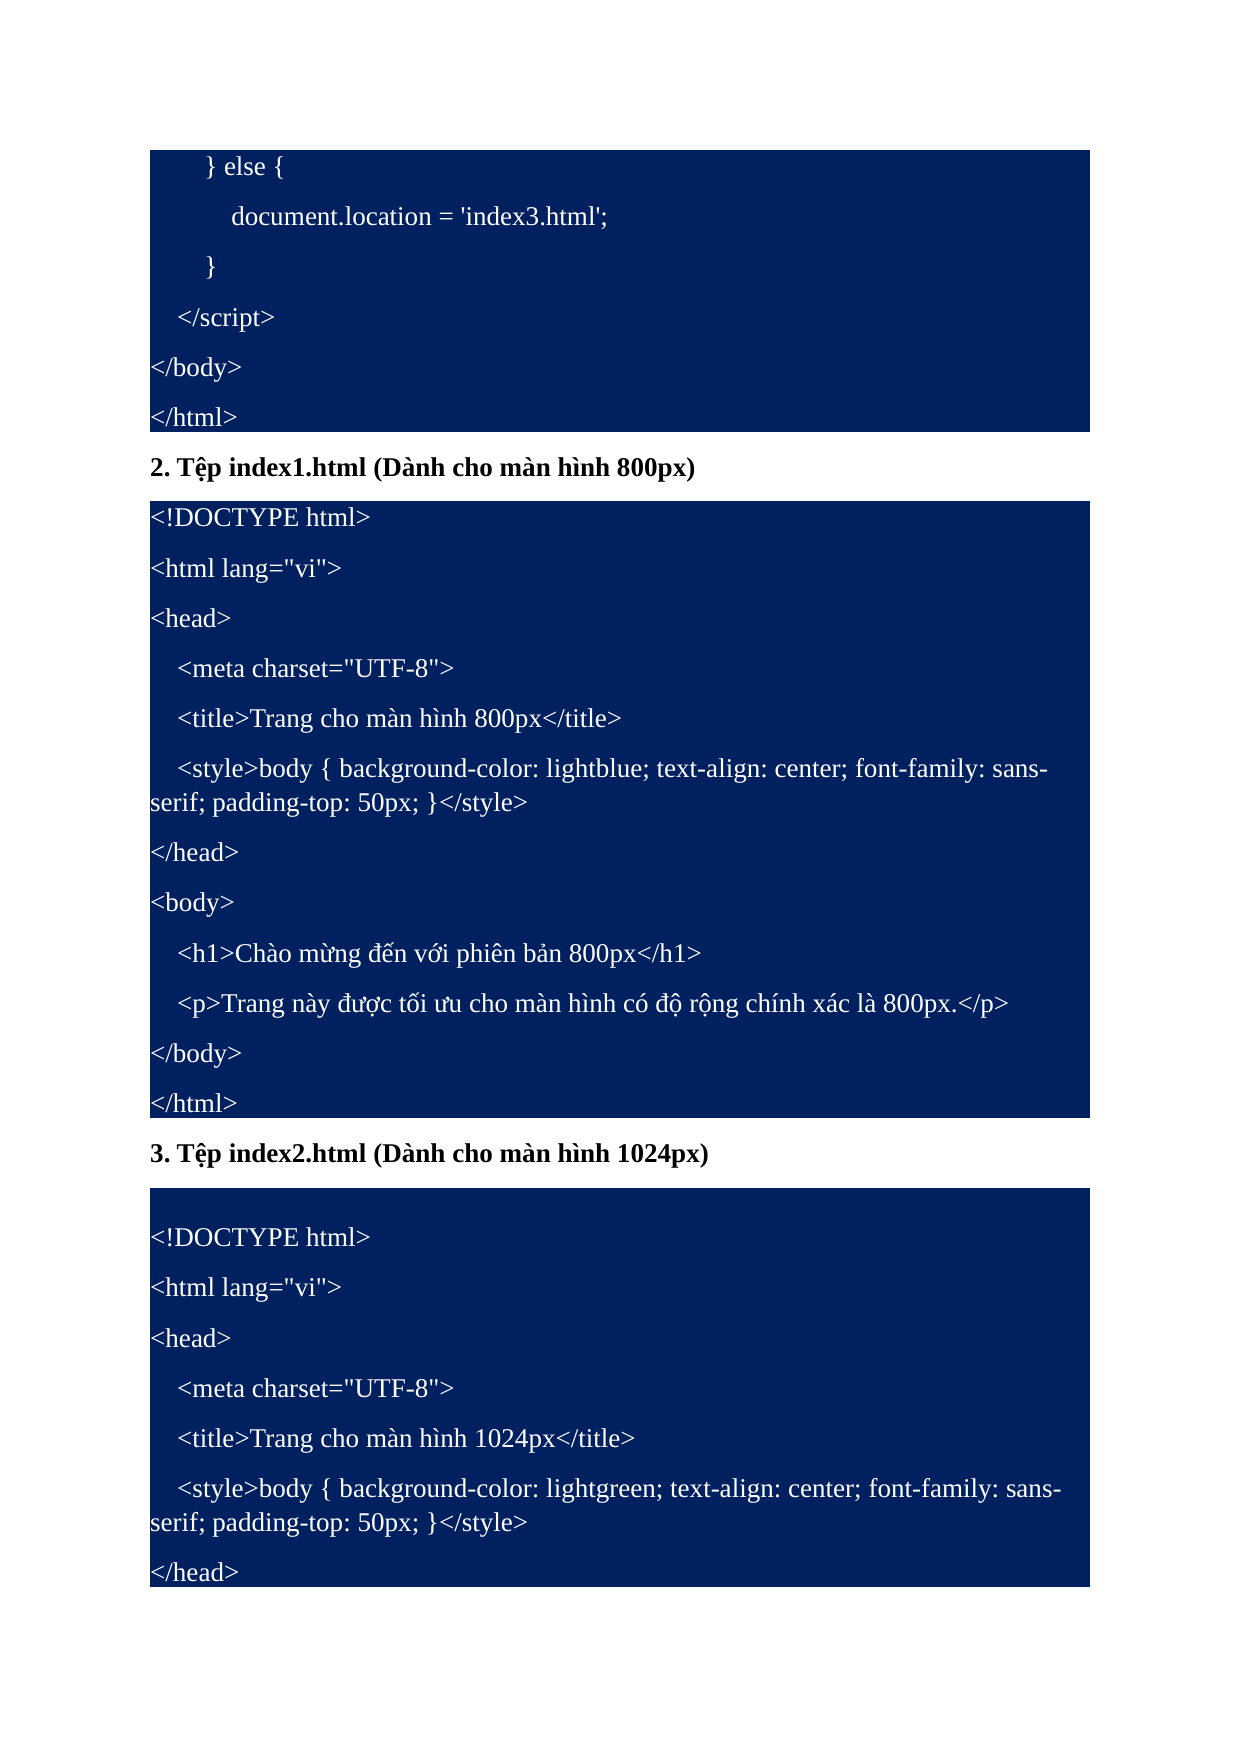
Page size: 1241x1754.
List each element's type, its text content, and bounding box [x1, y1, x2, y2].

text <title>Trang cho màn hình 1024px</title> [150, 1422, 1090, 1453]
text <title>Trang cho màn hình 800px</title> [150, 702, 1090, 733]
text <h1>Chào mừng đến với phiên bản 800px</h1> [150, 937, 1090, 968]
text </script> [150, 301, 1090, 332]
text <!DOCTYPE html> [150, 501, 1090, 533]
text <style>body { background-color: lightgreen; text-align: center; font-family: sans-serif; padding-top: 50px; }</style> [150, 1472, 1090, 1537]
text <html lang="vi"> [150, 1271, 1090, 1303]
text } else { [150, 150, 1090, 181]
text <head> [150, 1322, 1090, 1353]
text </head> [150, 1556, 1090, 1587]
text </html> [150, 1087, 1090, 1118]
text 2. Tệp index1.html (Dành cho màn hình 800px) [150, 451, 1090, 482]
text <body> [150, 886, 1090, 918]
text <!DOCTYPE html> [150, 1188, 1090, 1252]
text </body> [150, 351, 1090, 382]
text </body> [150, 1037, 1090, 1068]
text <meta charset="UTF-8"> [150, 652, 1090, 683]
text <meta charset="UTF-8"> [150, 1372, 1090, 1403]
text 3. Tệp index2.html (Dành cho màn hình 1024px) [150, 1137, 1090, 1169]
text </html> [150, 401, 1090, 432]
text <head> [150, 602, 1090, 633]
text <html lang="vi"> [150, 552, 1090, 583]
text </head> [150, 836, 1090, 867]
text document.location = 'index3.html'; [150, 200, 1090, 231]
text <style>body { background-color: lightblue; text-align: center; font-family: sans-serif; padding-top: 50px; }</style> [150, 752, 1090, 817]
text <p>Trang này được tối ưu cho màn hình có độ rộng chính xác là 800px.</p> [150, 987, 1090, 1018]
text } [150, 250, 1090, 282]
